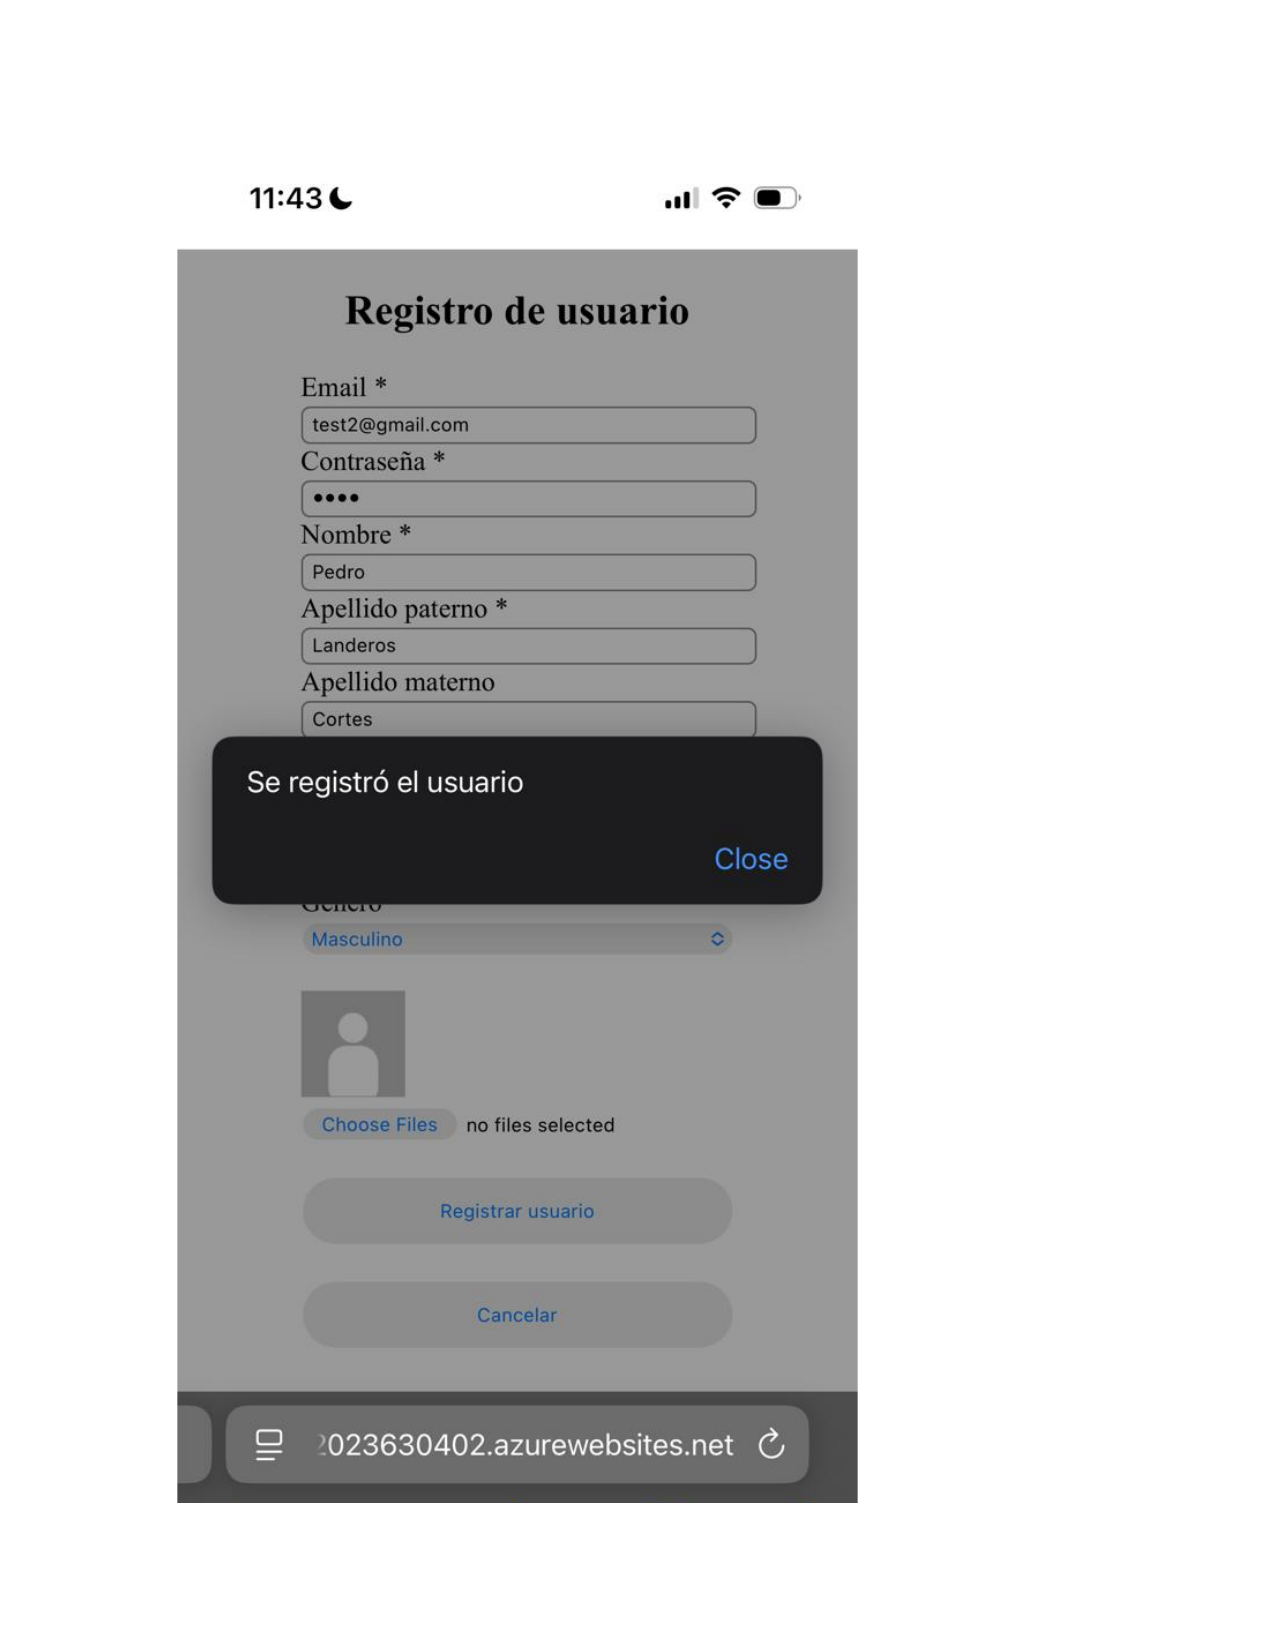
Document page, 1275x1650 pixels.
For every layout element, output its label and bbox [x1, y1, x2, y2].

picture [177, 147, 858, 1503]
